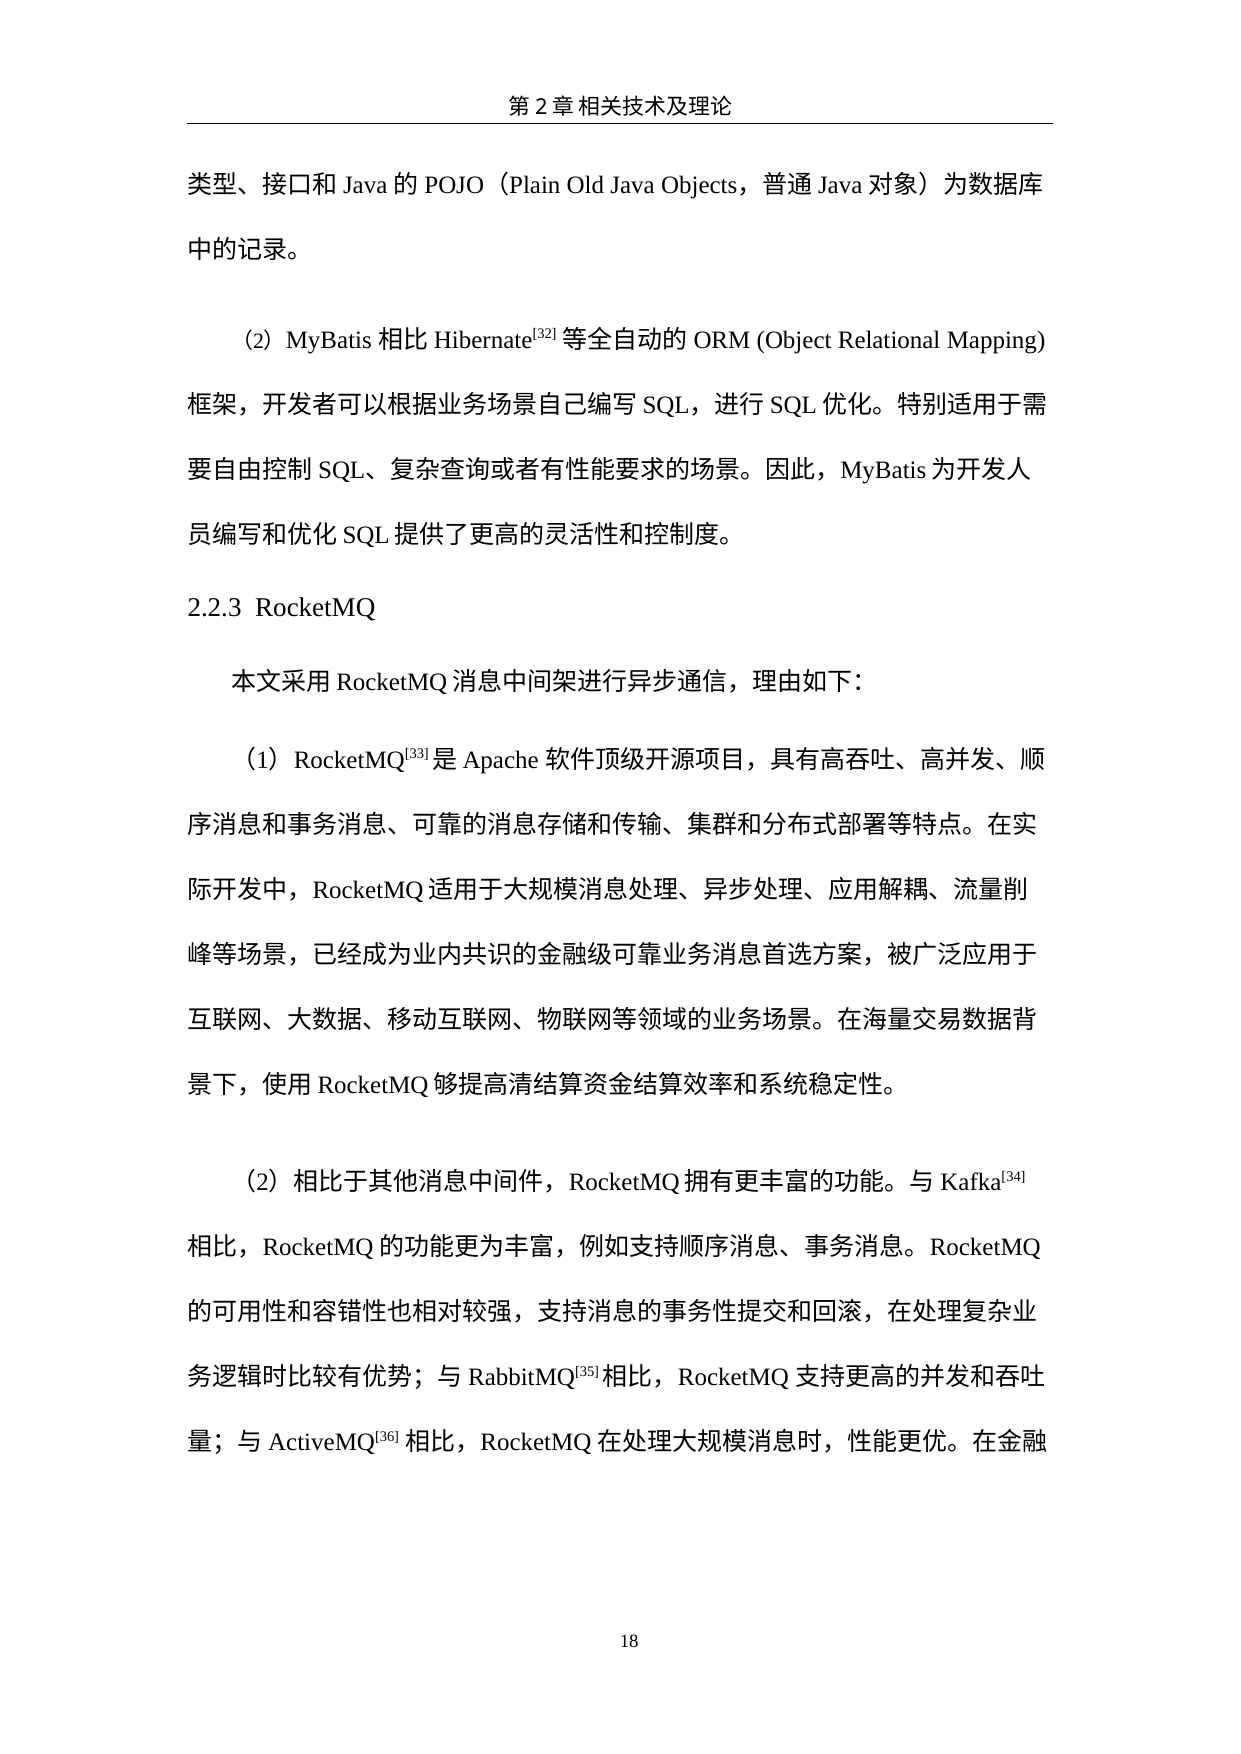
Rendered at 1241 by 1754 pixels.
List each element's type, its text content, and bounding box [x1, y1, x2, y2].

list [187, 1147, 1053, 1472]
text 2.2.3 RocketMQ [187, 590, 1053, 622]
text 本文采用RocketMQ消息中间架进行异步通信，理由如下： [187, 647, 1053, 712]
list RocketMQ[33] 是Apache 软件顶级开源项目，具有高吞吐、高并发、顺序消息和事务消息、可靠的消息存储和传输、集群和分布式部署等特点。在实际开发中，RocketMQ适用于大规模消息处理、异步处理、应用解耦、流量削峰等场景，已经成为业内共识的金融级可靠业务消息首选方案，被广泛应用于互联网、大数据、移动互联网、物联网等领域的业务场景。在海量交易数据背景下，使用RocketMQ够提高清结算资金结算效率和系统稳定性。 [187, 725, 1053, 1115]
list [187, 150, 1053, 280]
list MyBatis 相比 Hibernate[32] 等全自动的 ORM (Object Relational Mapping)框架，开发者可以根据业务场景自己编写SQL，进行SQL优化。特别适用于需要自由控制 SQL、复杂查询或者有性能要求的场景。因此，MyBatis为开发人员编写和优化SQL提供了更高的灵活性和控制度。 [187, 305, 1053, 565]
